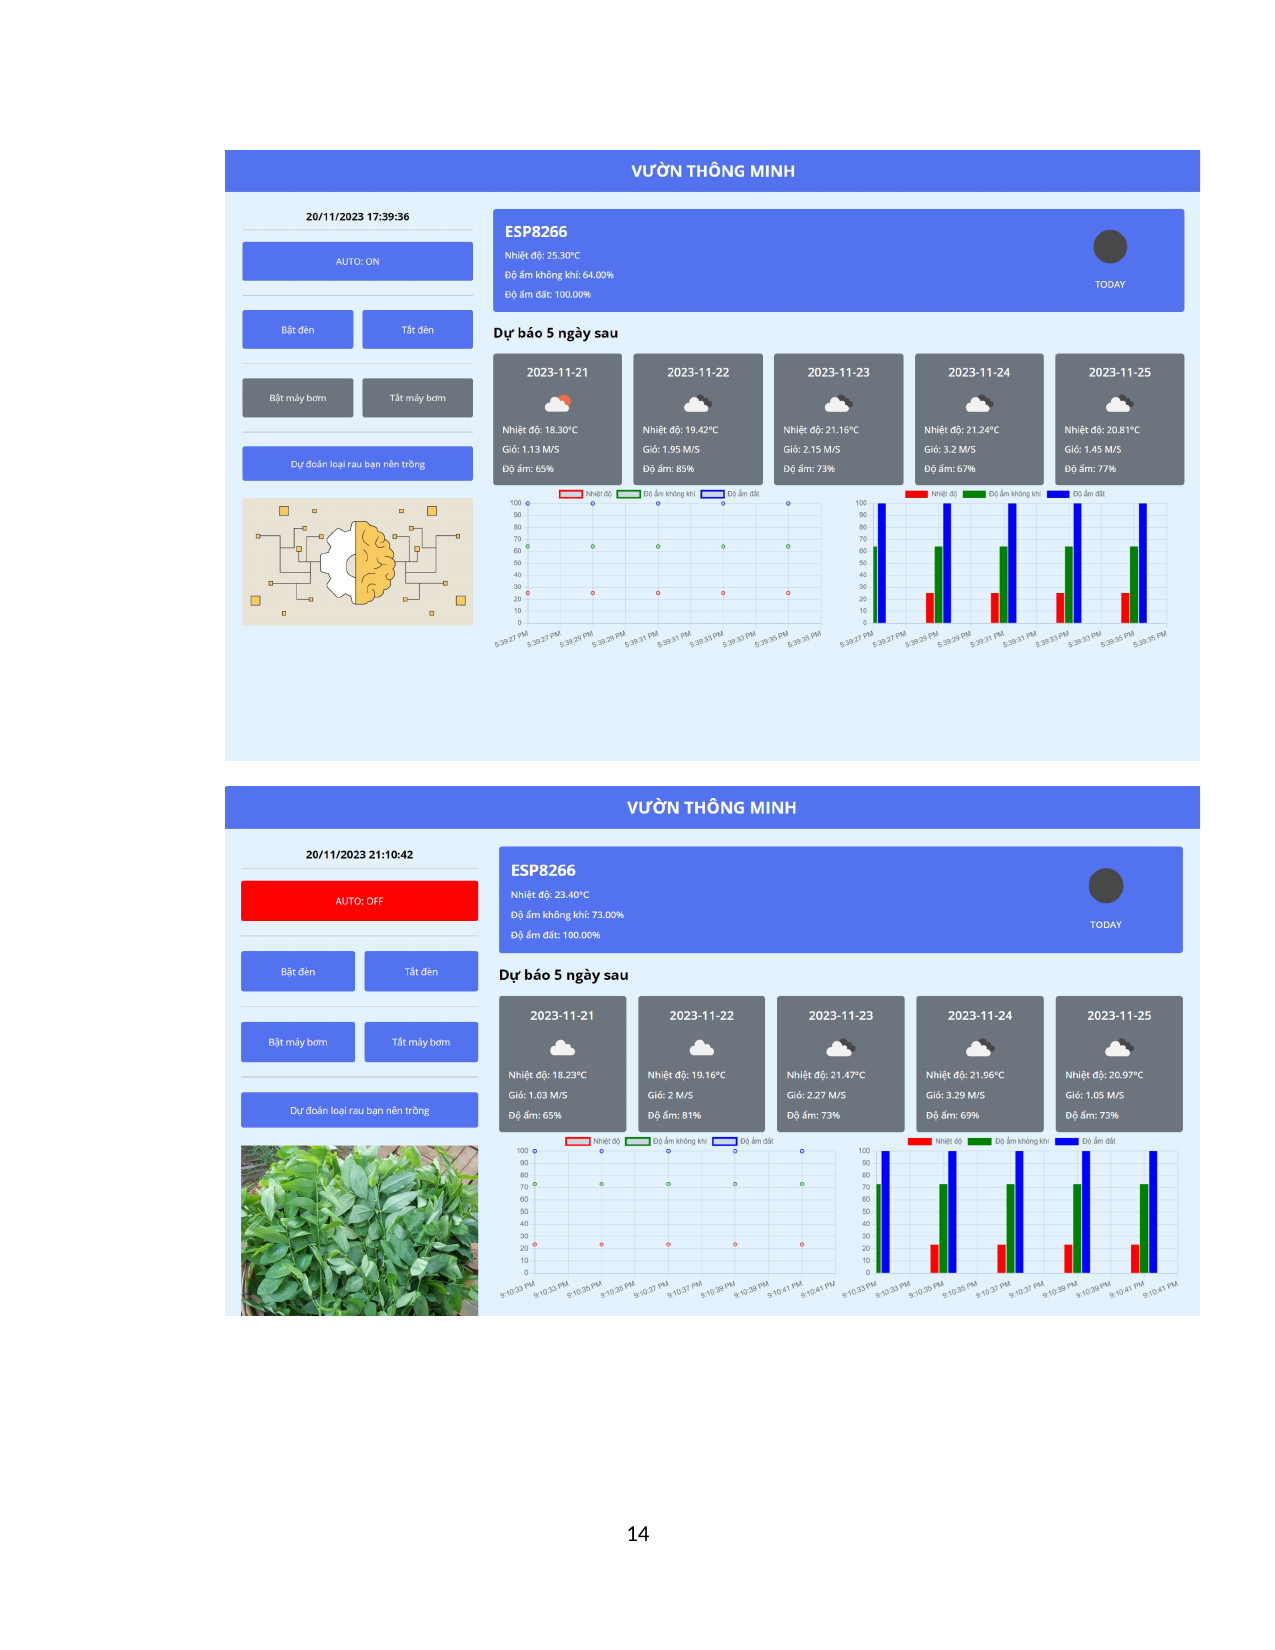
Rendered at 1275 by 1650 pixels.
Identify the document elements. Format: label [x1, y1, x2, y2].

picture [225, 786, 1200, 1316]
picture [225, 150, 1200, 761]
